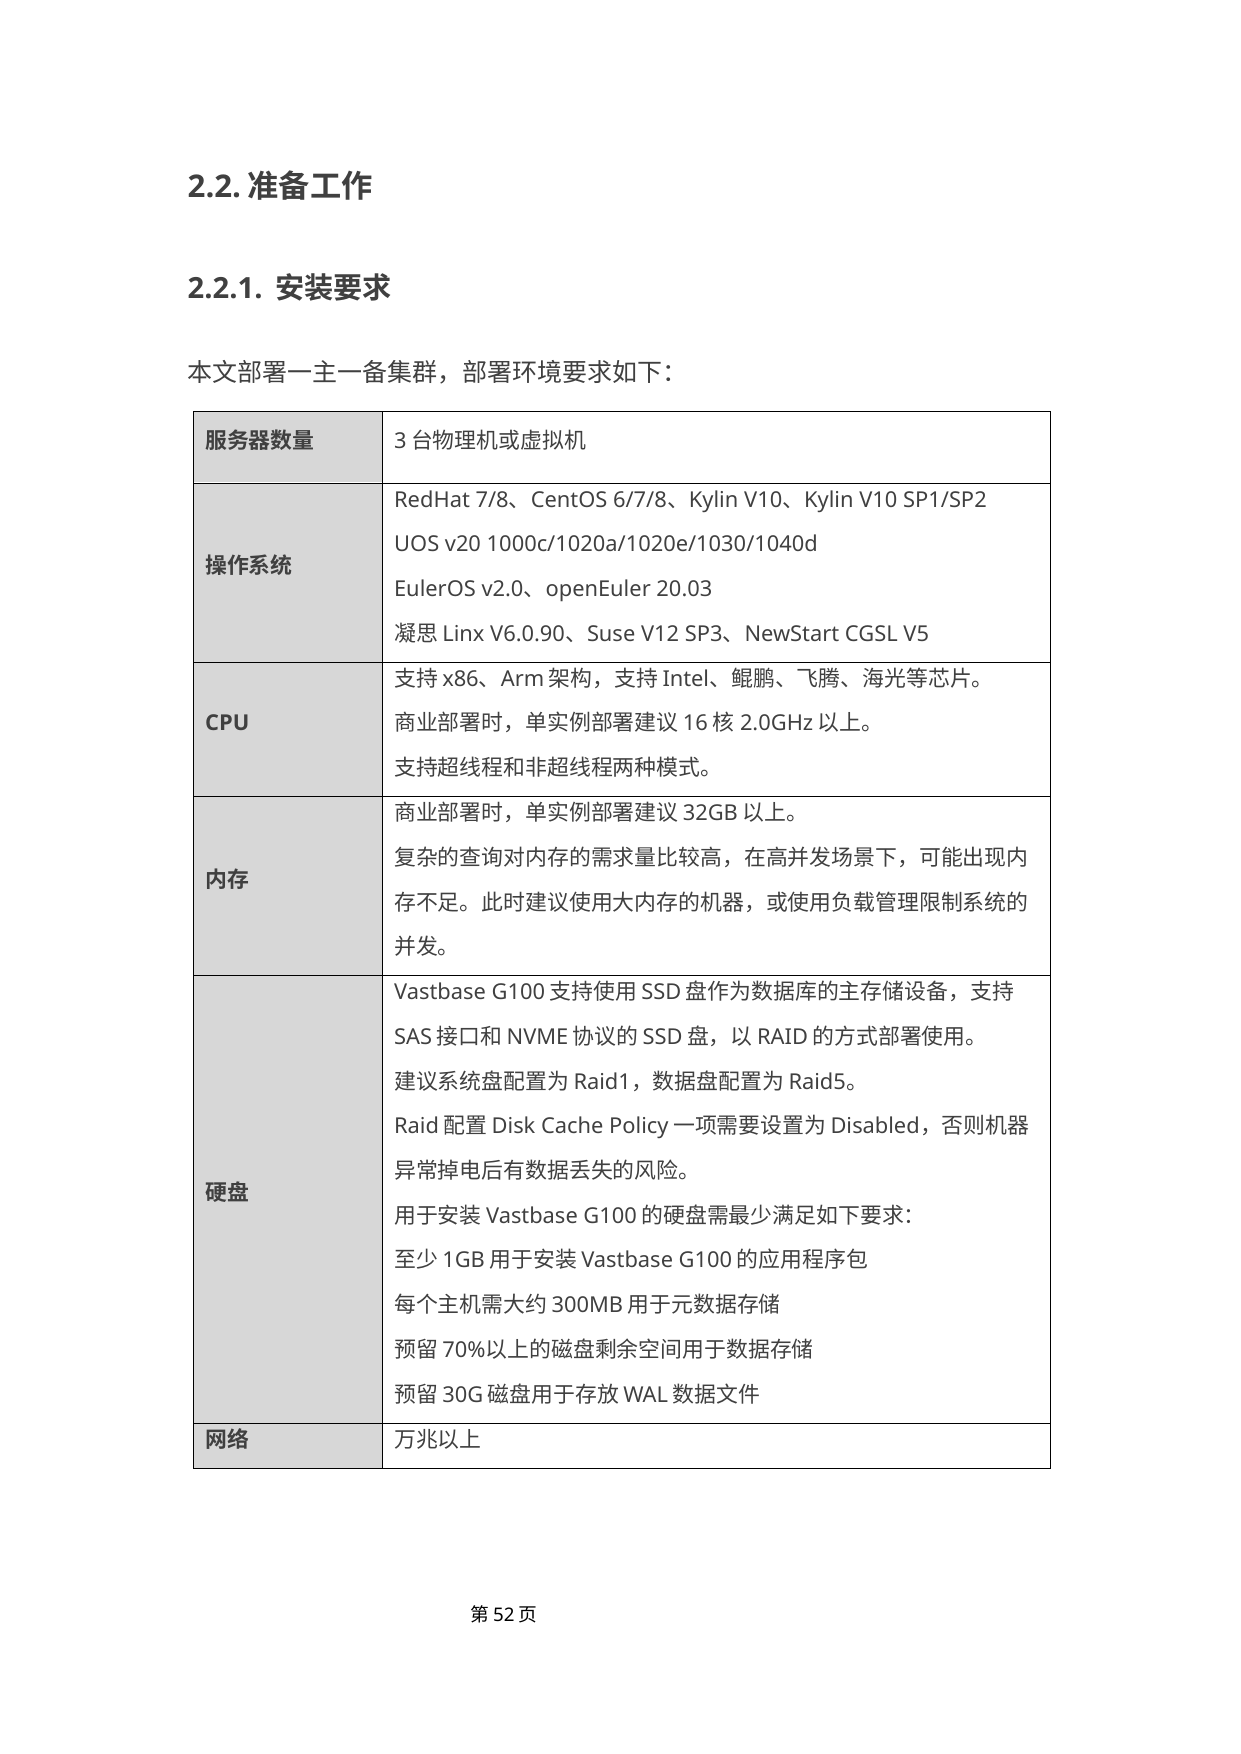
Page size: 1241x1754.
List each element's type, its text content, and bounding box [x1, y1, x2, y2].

table_cell 支持x86、Arm架构，支持Intel、鲲鹏、飞腾、海光等芯片。 商业部署时，单实例部署建议16核 2.0GHz以上。 支持超线程和非超线程两种模式。 [383, 663, 1050, 796]
subtitle 安装要求 [187, 264, 1053, 307]
table_cell 内存 [194, 797, 382, 975]
table_header 服务器数量 [194, 412, 382, 482]
table_cell 商业部署时，单实例部署建议32GB以上。 复杂的查询对内存的需求量比较高，在高并发场景下，可能出现内存不足。此时建议使用大内存的机器，或使用负载管理限制系统的并发。 [383, 797, 1050, 975]
table_cell 硬盘 [194, 976, 382, 1423]
table_cell 万兆以上 [383, 1424, 1050, 1468]
table_header 3台物理机或虚拟机 [383, 412, 1050, 482]
list 本文部署一主一备集群，部署环境要求如下： [187, 355, 1053, 389]
table_cell 操作系统 [194, 484, 382, 662]
table_cell Vastbase G100支持使用SSD盘作为数据库的主存储设备，支持SAS接口和NVME协议的SSD盘，以RAID的方式部署使用。 建议系统盘配置为Raid1，数据盘配置为Raid5。 Raid配置Disk Cache Policy一项需要设置为Disabled，否则机器异常掉电后有数据丢失的风险。 用于安装Vastbase G100的硬盘需最少满足如下要求： 至少1GB用于安装Vastbase G100的应用程序包 每个主机需大约300MB用于元数据存储 预留70%以上的磁盘剩余空间用于数据存储 预留30G磁盘用于存放WAL数据文件 [383, 976, 1050, 1423]
table_cell CPU [194, 663, 382, 796]
subtitle 准备工作 [187, 162, 1053, 207]
table_cell RedHat 7/8、CentOS 6/7/8、Kylin V10、Kylin V10 SP1/SP2 UOS v20 1000c/1020a/1020e/1030/1040d EulerOS v2.0、openEuler 20.03 凝思Linx V6.0.90、Suse V12 SP3、NewStart CGSL V5 [383, 484, 1050, 662]
table_cell 网络 [194, 1424, 382, 1468]
